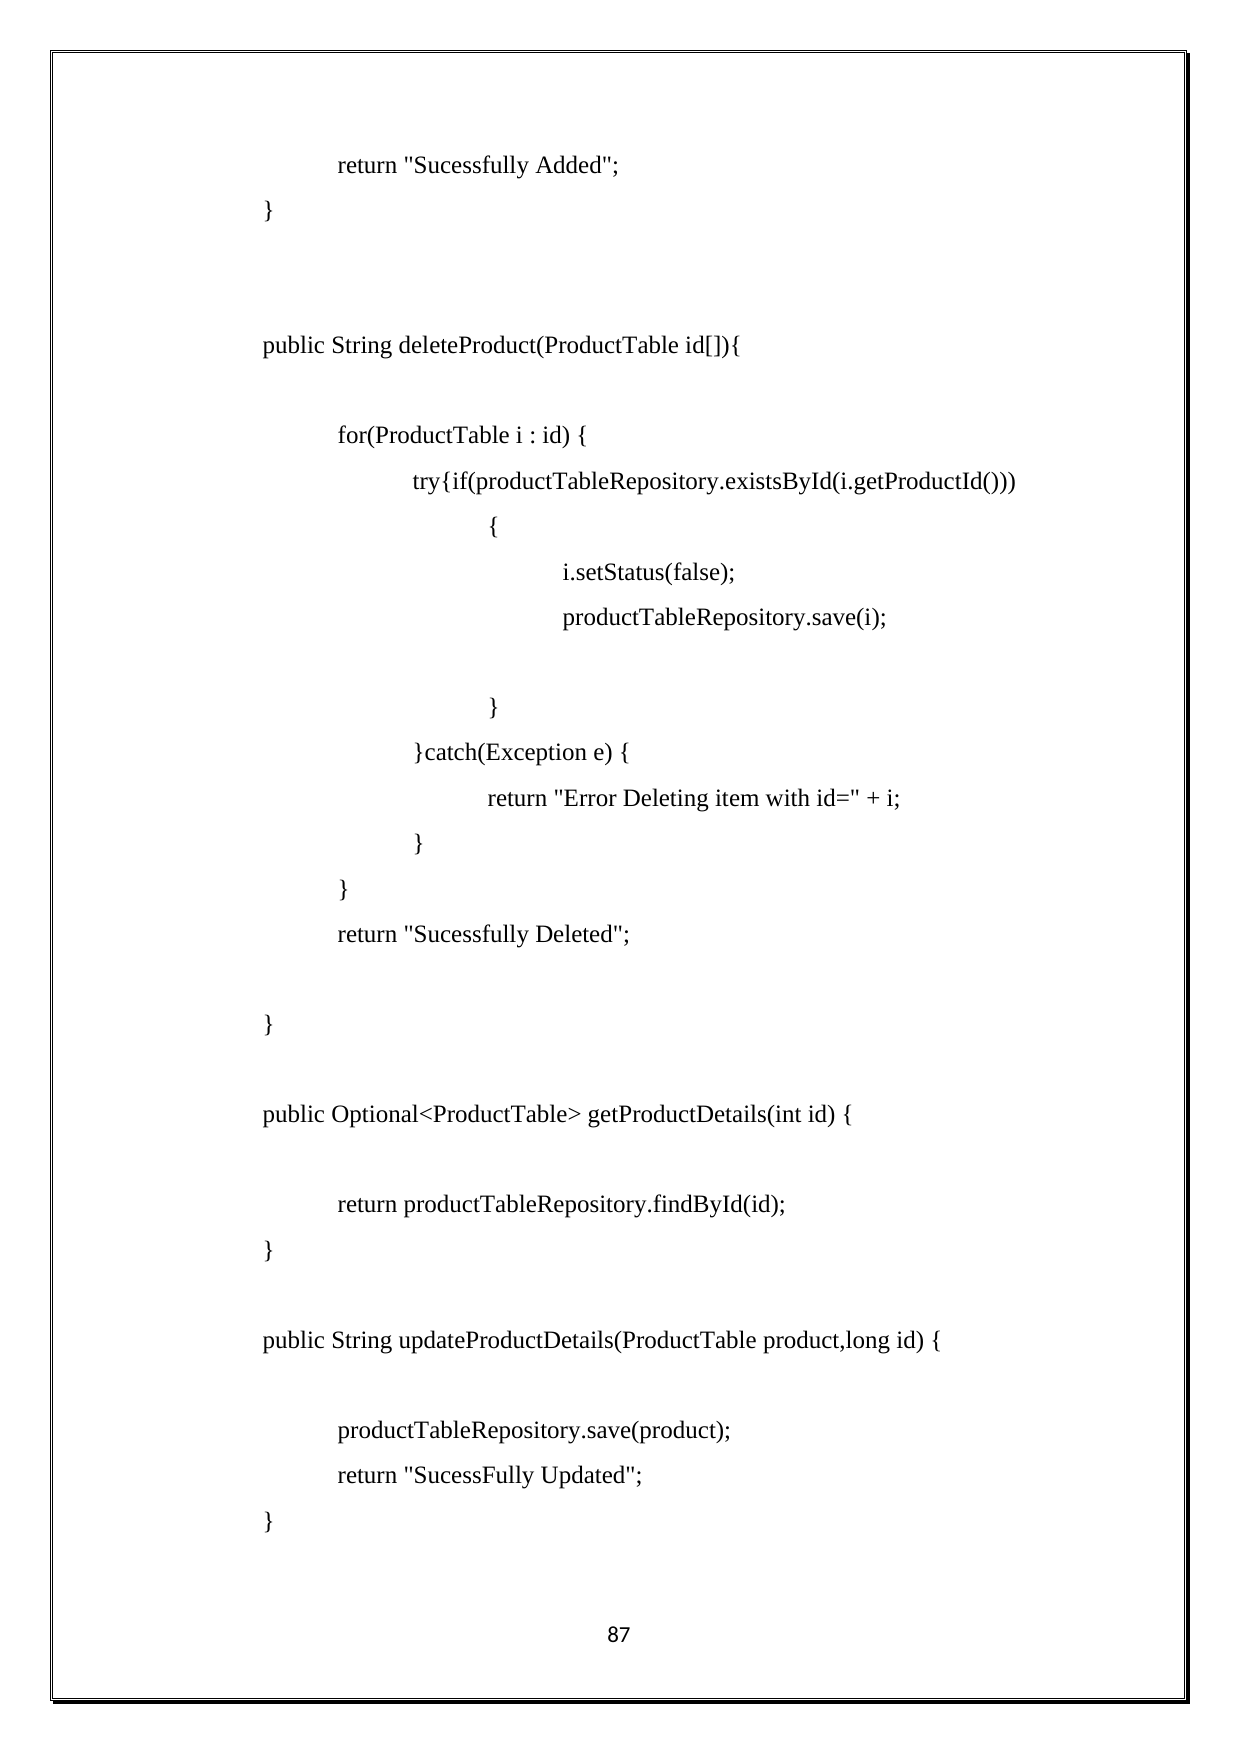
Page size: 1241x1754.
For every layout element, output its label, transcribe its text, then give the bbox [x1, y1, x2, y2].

text public String updateProductDetails(ProductTable product,long id) { [187, 1325, 1049, 1354]
text } [187, 1235, 1049, 1264]
text { [187, 511, 1049, 540]
text } [187, 874, 1049, 902]
text return productTableRepository.findById(id); [187, 1189, 1049, 1218]
text return "Sucessfully Deleted"; [187, 919, 1049, 948]
text try{if(productTableRepository.existsById(i.getProductId())) [187, 466, 1049, 494]
text } [187, 828, 1049, 857]
text productTableRepository.save(product); [187, 1415, 1049, 1444]
text } [187, 1009, 1049, 1038]
text }catch(Exception e) { [187, 737, 1049, 766]
text } [187, 195, 1049, 224]
text for(ProductTable i : id) { [187, 420, 1049, 449]
text return "Sucessfully Added"; [187, 150, 1049, 179]
text } [187, 692, 1049, 721]
text return "Error Deleting item with id=" + i; [187, 783, 1049, 812]
text productTableRepository.save(i); [187, 602, 1049, 631]
text return "SucessFully Updated"; [187, 1461, 1049, 1489]
text public Optional<ProductTable> getProductDetails(int id) { [187, 1099, 1049, 1128]
text public String deleteProduct(ProductTable id[]){ [187, 330, 1049, 359]
text i.setStatus(false); [187, 557, 1049, 585]
text } [187, 1506, 1049, 1535]
